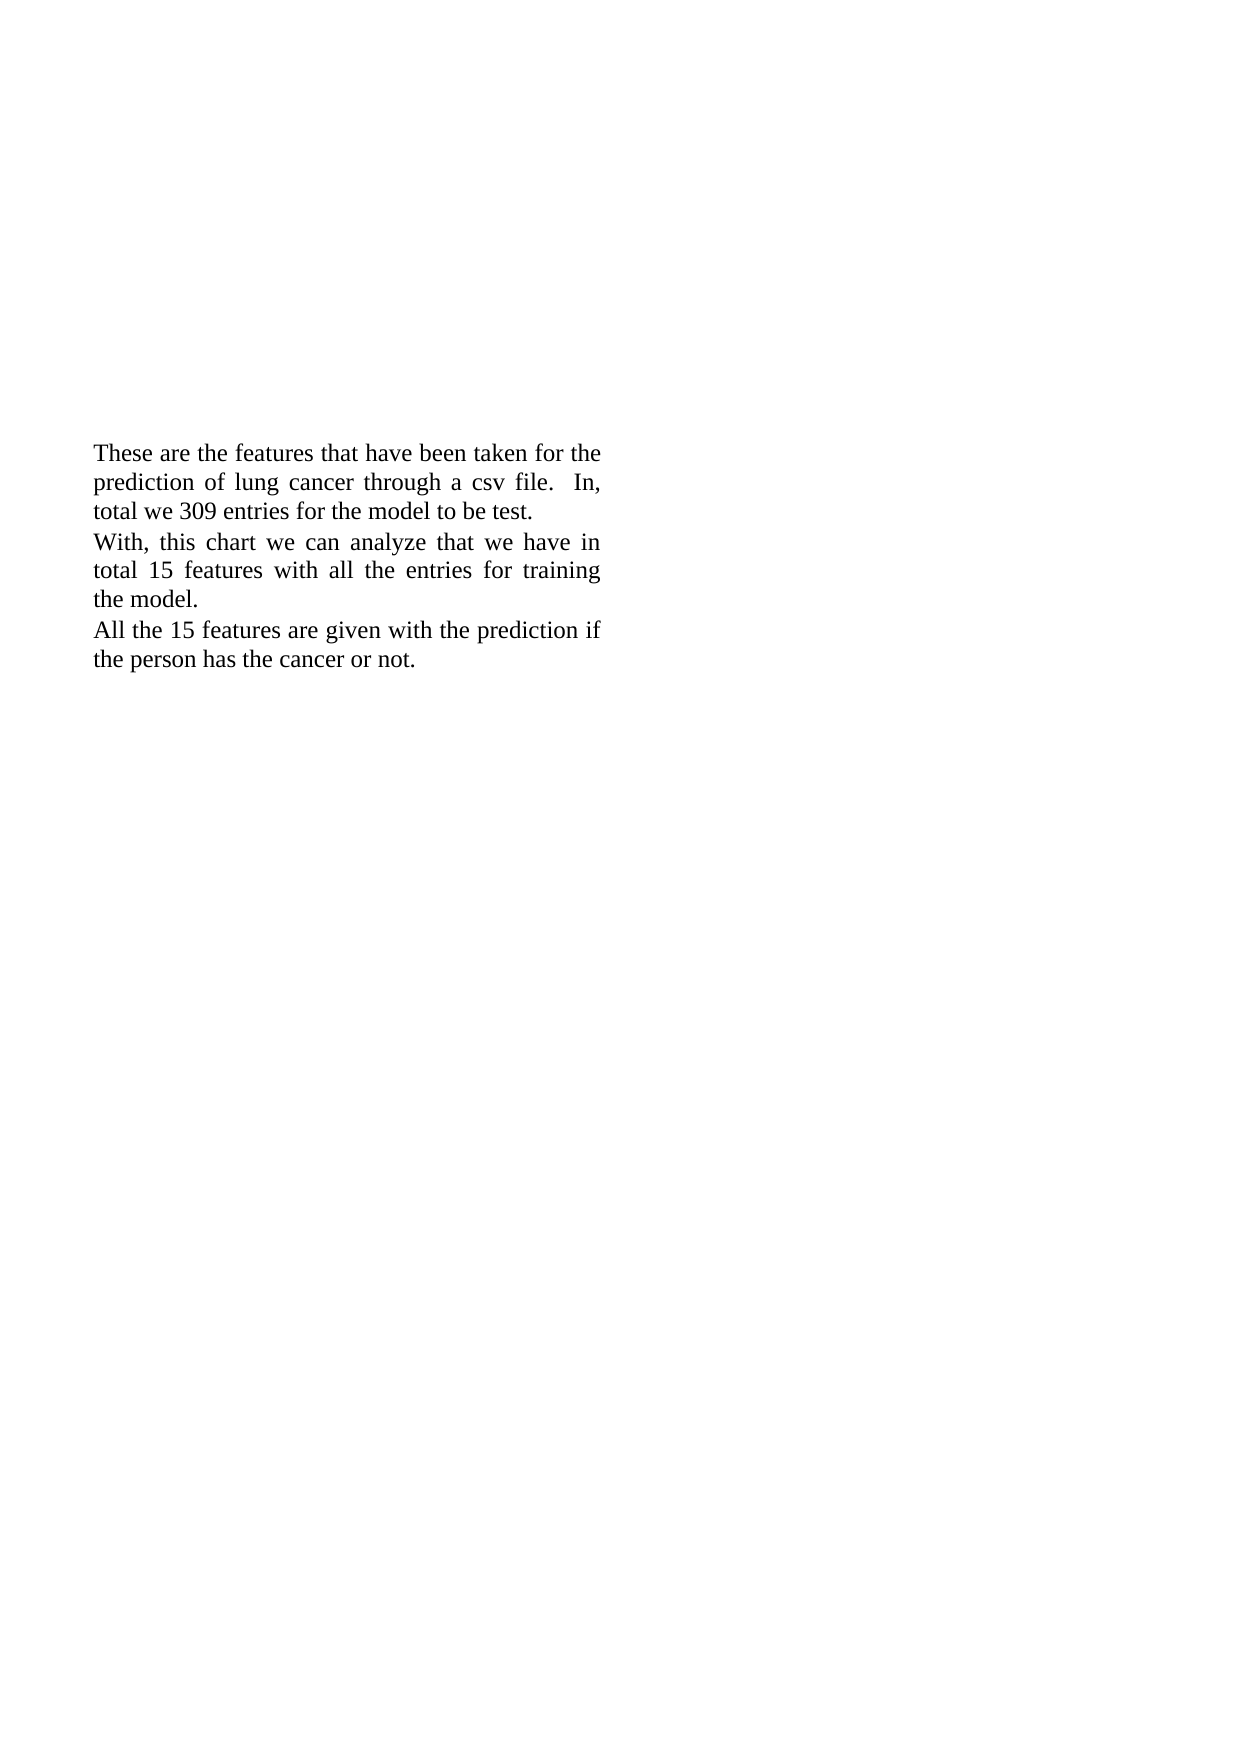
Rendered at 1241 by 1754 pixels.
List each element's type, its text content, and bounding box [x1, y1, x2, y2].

text With, this chart we can analyze that we have in total 15 features with all the entries for training the model. [93, 527, 601, 613]
text All the 15 features are given with the prediction if the person has the cancer or not. [93, 615, 601, 672]
text These are the features that have been taken for the prediction of lung cancer through a csv file. In, total we 309 entries for the model to be test. [93, 438, 601, 524]
